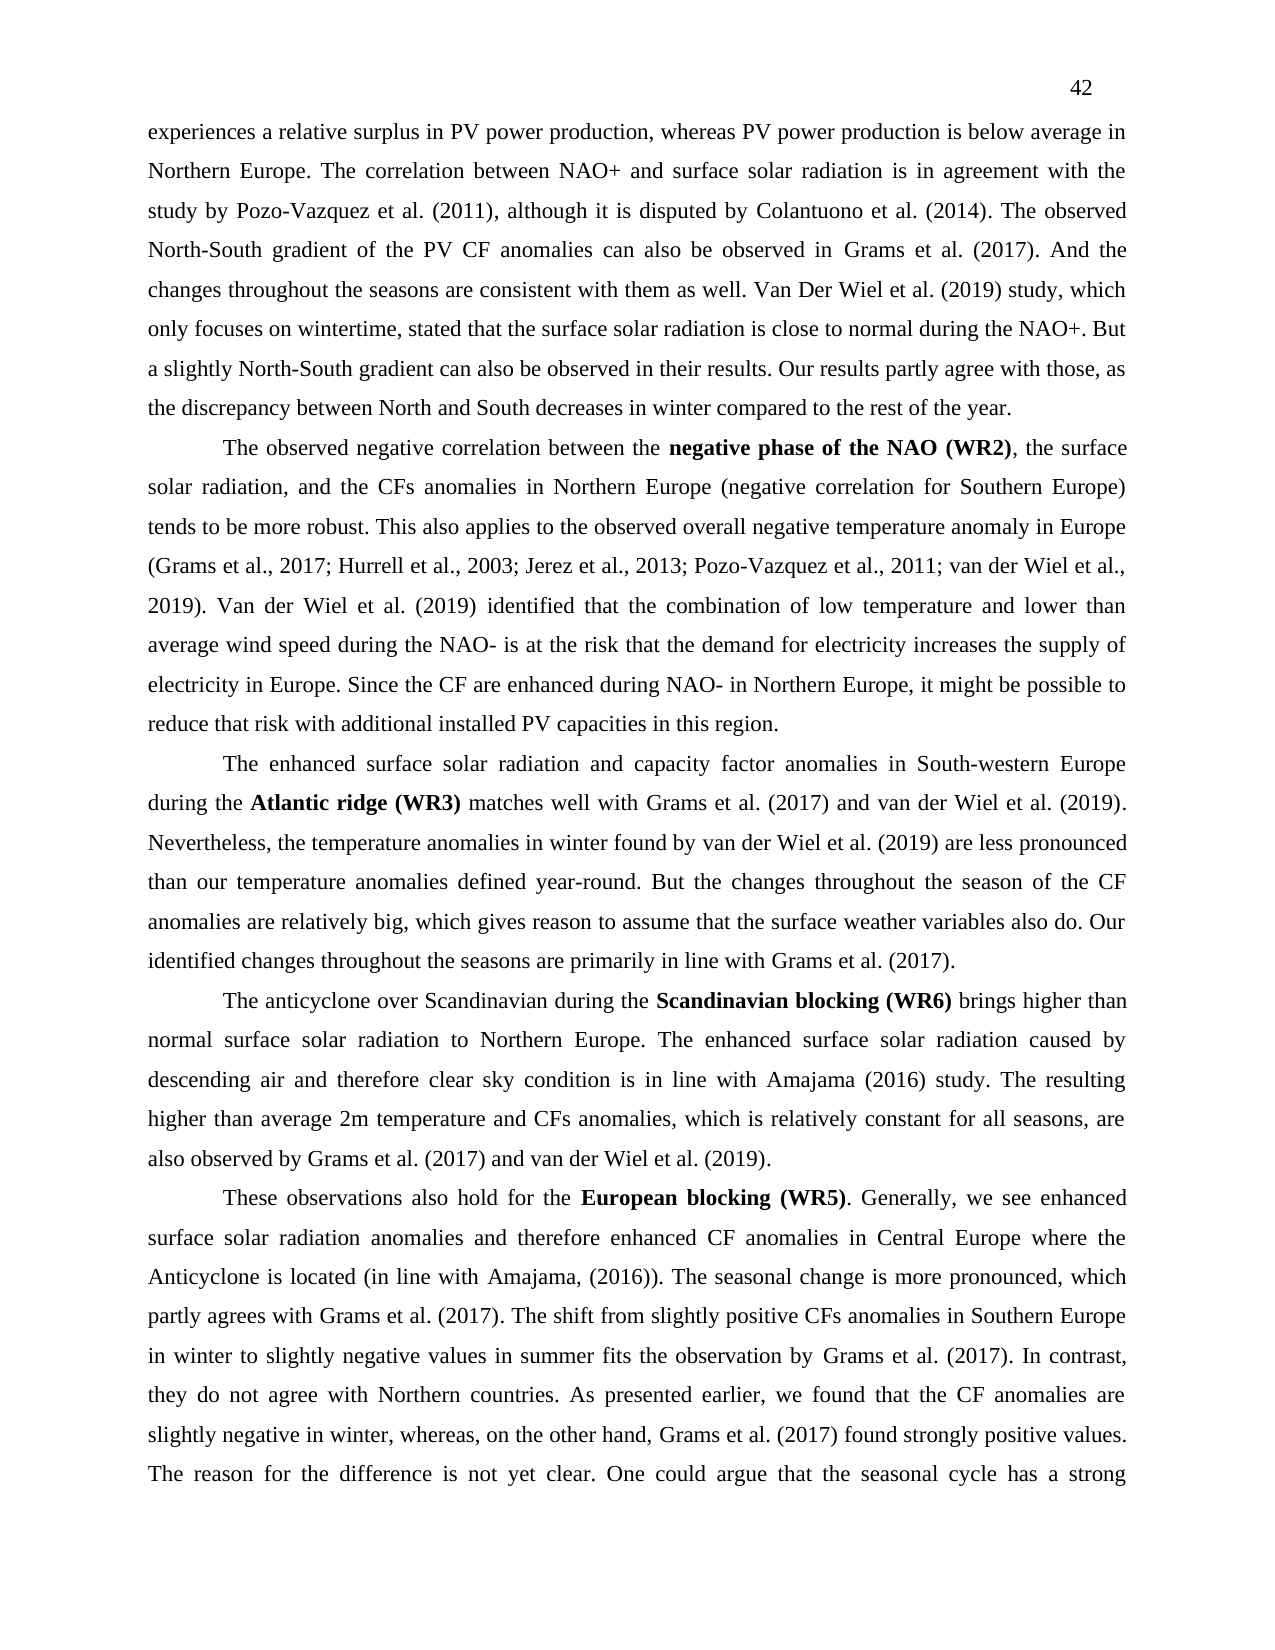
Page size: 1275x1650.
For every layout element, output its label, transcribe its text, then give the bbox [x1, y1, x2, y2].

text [148, 118, 1127, 421]
text The enhanced surface solar radiation and capacity factor anomalies in South-western Europe during the Atlantic ridge (WR3) matches well with Grams et al. (2017) and van der Wiel et al. (2019). Nevertheless, the temperature anomalies in winter found by van der Wiel et al. (2019) are less pronounced than our temperature anomalies defined year-round. But the changes throughout the season of the CF anomalies are relatively big, which gives reason to assume that the surface weather variables also do. Our identified changes throughout the seasons are primarily in line with Grams et al. (2017). [148, 750, 1127, 973]
text The anticyclone over Scandinavian during the Scandinavian blocking (WR6) brings higher than normal surface solar radiation to Northern Europe. The enhanced surface solar radiation caused by descending air and therefore clear sky condition is in line with Amajama (2016) study. The resulting higher than average 2m temperature and CFs anomalies, which is relatively constant for all seasons, are also observed by Grams et al. (2017) and van der Wiel et al. (2019). [148, 987, 1127, 1171]
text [148, 1184, 1127, 1487]
text The observed negative correlation between the negative phase of the NAO (WR2), the surface solar radiation, and the CFs anomalies in Northern Europe (negative correlation for Southern Europe) tends to be more robust. This also applies to the observed overall negative temperature anomaly in Europe (Grams et al., 2017; Hurrell et al., 2003; Jerez et al., 2013; Pozo-Vazquez et al., 2011; van der Wiel et al., 2019). Van der Wiel et al. (2019) identified that the combination of low temperature and lower than average wind speed during the NAO- is at the risk that the demand for electricity increases the supply of electricity in Europe. Since the CF are enhanced during NAO- in Northern Europe, it might be possible to reduce that risk with additional installed PV capacities in this region. [148, 434, 1127, 737]
